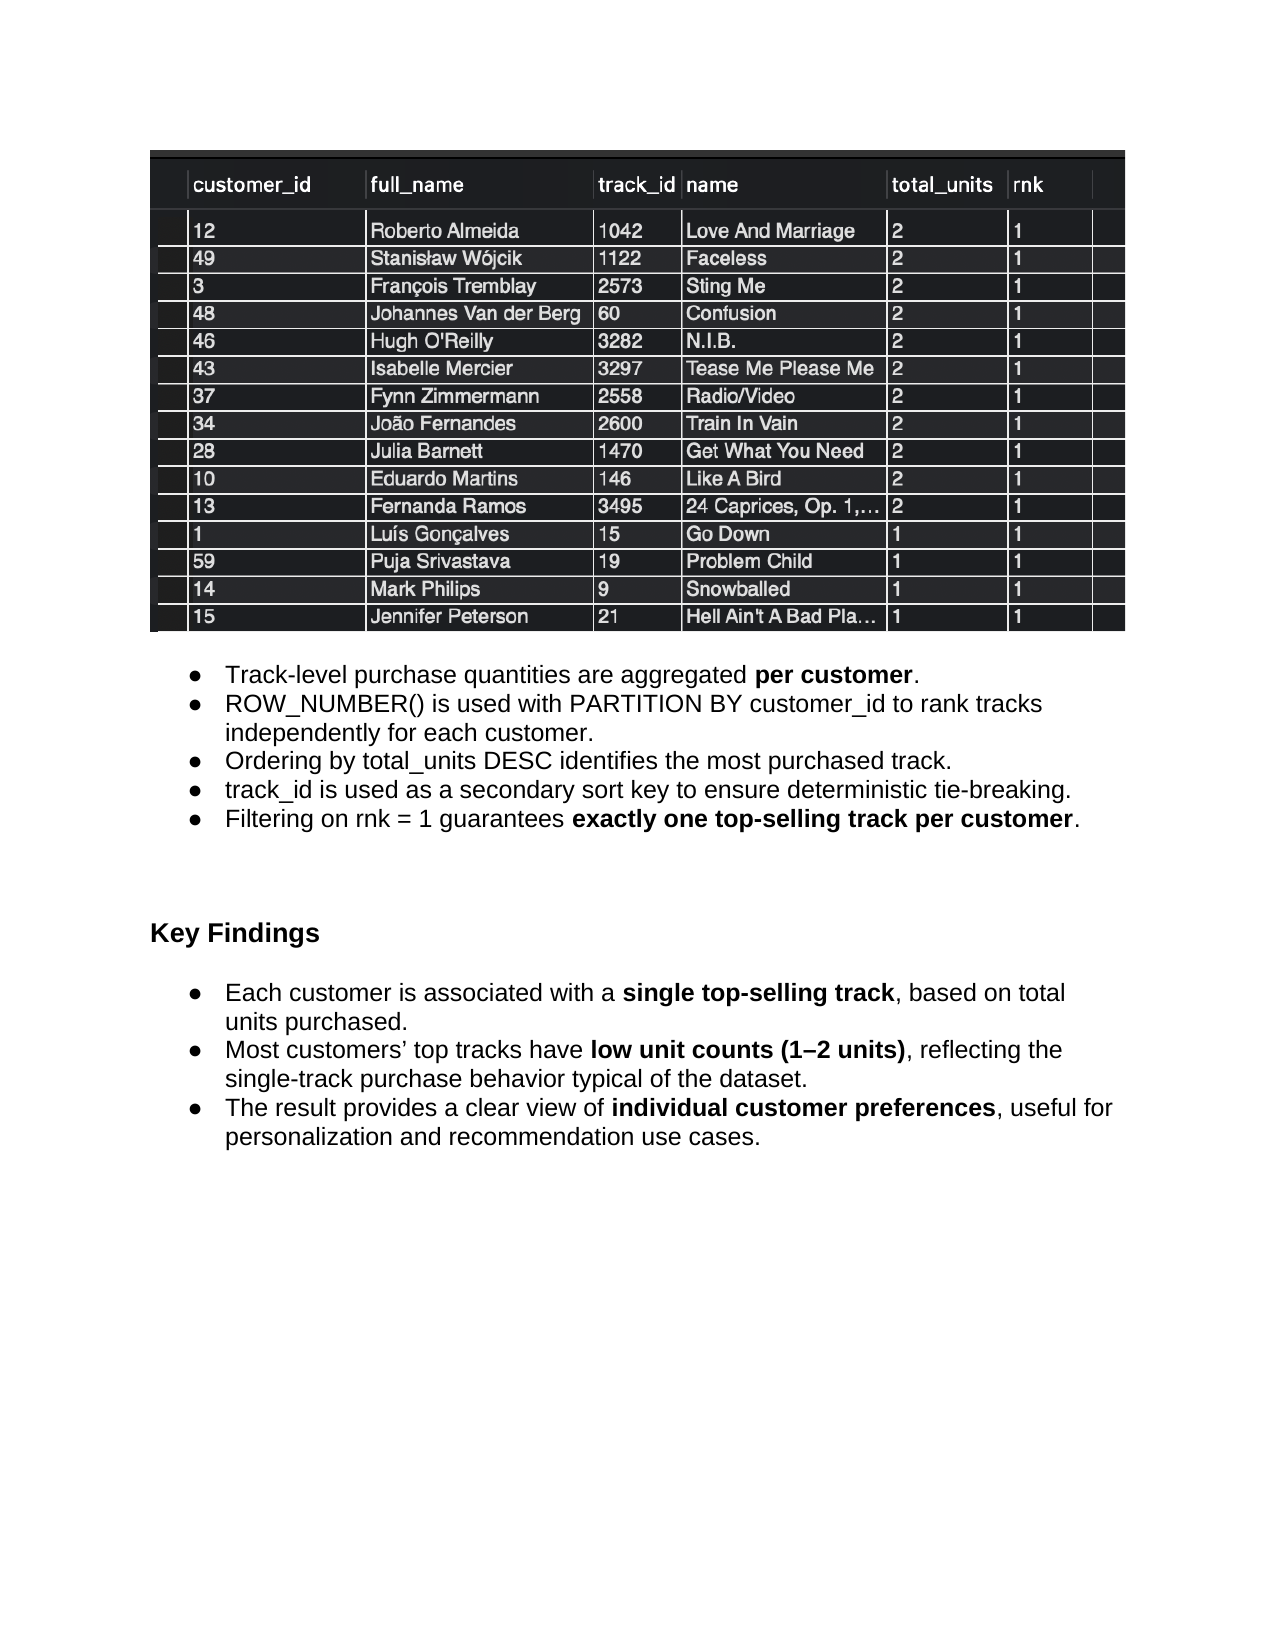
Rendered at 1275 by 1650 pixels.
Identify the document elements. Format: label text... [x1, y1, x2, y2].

list track_id is used as a secondary sort key to ensure deterministic tie-breaking. [187, 775, 1125, 804]
list Each customer is associated with a single top-selling track, based on total units purchased. [187, 978, 1125, 1035]
list ROW_NUMBER() is used with PARTITION BY customer_id to rank tracks independently for each customer. [187, 689, 1125, 746]
list Filtering on rnk = 1 guarantees exactly one top-selling track per customer. [187, 804, 1125, 859]
list Most customers’ top tracks have low unit counts (1–2 units), reflecting the single-track purchase behavior typical of the dataset. [187, 1035, 1125, 1093]
text Key Findings [150, 917, 1125, 948]
list Track-level purchase quantities are aggregated per customer. [187, 660, 1125, 689]
picture [150, 150, 1125, 632]
list The result provides a clear view of individual customer preferences, useful for personalization and recommendation use cases. [187, 1093, 1125, 1177]
list Ordering by total_units DESC identifies the most purchased track. [187, 746, 1125, 775]
